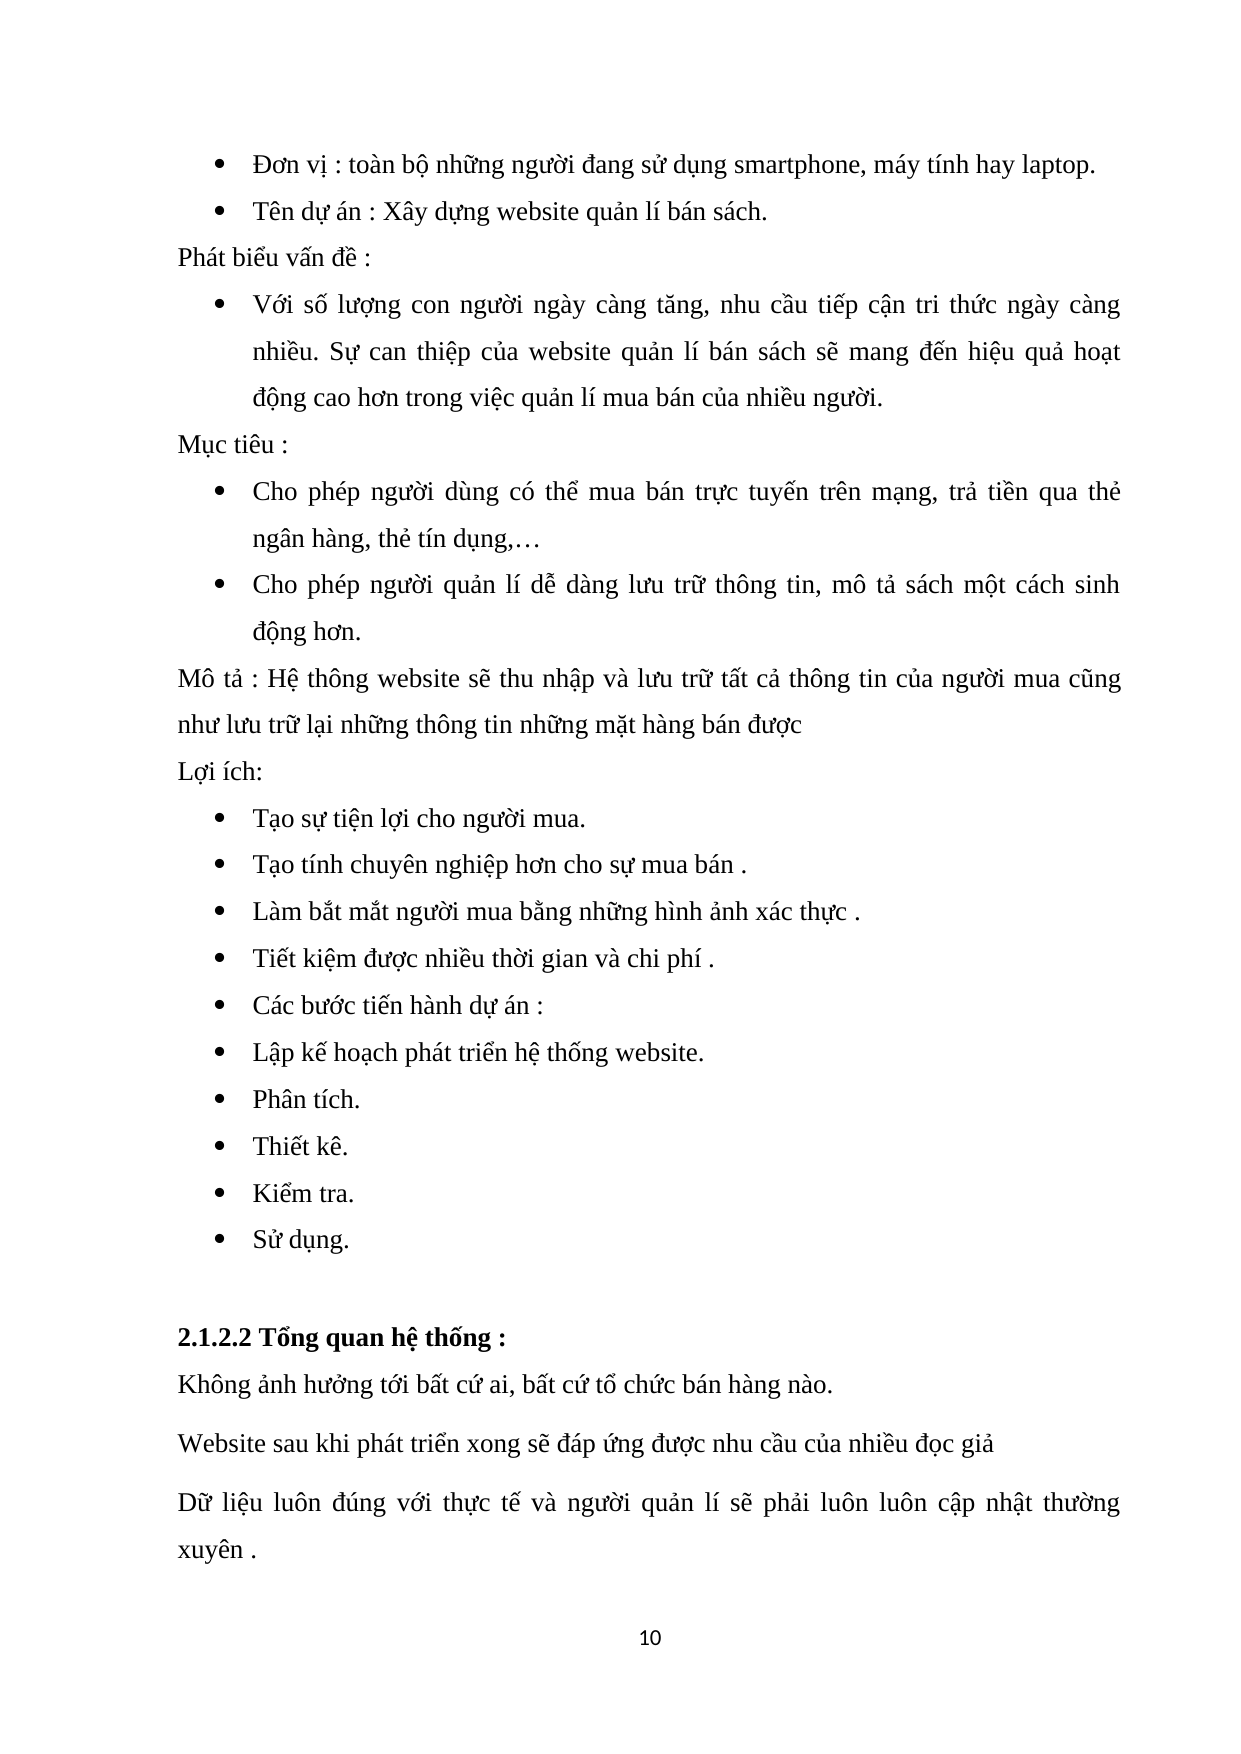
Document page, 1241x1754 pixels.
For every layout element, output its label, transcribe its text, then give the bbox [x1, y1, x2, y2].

list Làm bắt mắt người mua bằng những hình ảnh xác thực . [215, 896, 1122, 927]
text Lợi ích: [177, 755, 1122, 786]
text Mô tả : Hệ thông website sẽ thu nhập và lưu trữ tất cả thông tin của người mua cũng như lưu trữ lại những thông tin những mặt hàng bán được [177, 662, 1122, 739]
text Mục tiêu : [177, 428, 1122, 459]
text Phát biểu vấn đề : [177, 241, 1122, 273]
list Tạo tính chuyên nghiệp hơn cho sự mua bán . [215, 849, 1122, 880]
text Website sau khi phát triển xong sẽ đáp ứng được nhu cầu của nhiều đọc giả [177, 1427, 1122, 1458]
text Không ảnh hưởng tới bất cứ ai, bất cứ tổ chức bán hàng nào. [177, 1368, 1122, 1399]
list Thiết kê. [215, 1130, 1122, 1161]
list Với số lượng con người ngày càng tăng, nhu cầu tiếp cận tri thức ngày càng nhiều. Sự can thiệp của website quản lí bán sách sẽ mang đến hiệu quả hoạt động cao hơn trong việc quản lí mua bán của nhiều người. [215, 288, 1122, 413]
list Cho phép người quản lí dễ dàng lưu trữ thông tin, mô tả sách một cách sinh động hơn. [215, 568, 1122, 646]
text Dữ liệu luôn đúng với thực tế và người quản lí sẽ phải luôn luôn cập nhật thường xuyên . [177, 1486, 1122, 1564]
list Kiểm tra. [215, 1177, 1122, 1208]
list Sử dụng. [215, 1224, 1122, 1255]
list Các bước tiến hành dự án : [215, 989, 1122, 1021]
list Cho phép người dùng có thể mua bán trực tuyến trên mạng, trả tiền qua thẻ ngân hàng, thẻ tín dụng,… [215, 475, 1122, 553]
subtitle 2.1.2.2 Tổng quan hệ thống : [177, 1321, 1122, 1352]
list Đơn vị : toàn bộ những người đang sử dụng smartphone, máy tính hay laptop. [215, 148, 1122, 179]
list Tạo sự tiện lợi cho người mua. [215, 802, 1122, 833]
list Phân tích. [215, 1083, 1122, 1114]
list Lập kế hoạch phát triển hệ thống website. [215, 1036, 1122, 1067]
list Tiết kiệm được nhiều thời gian và chi phí . [215, 942, 1122, 974]
list Tên dự án : Xây dựng website quản lí bán sách. [215, 194, 1122, 226]
